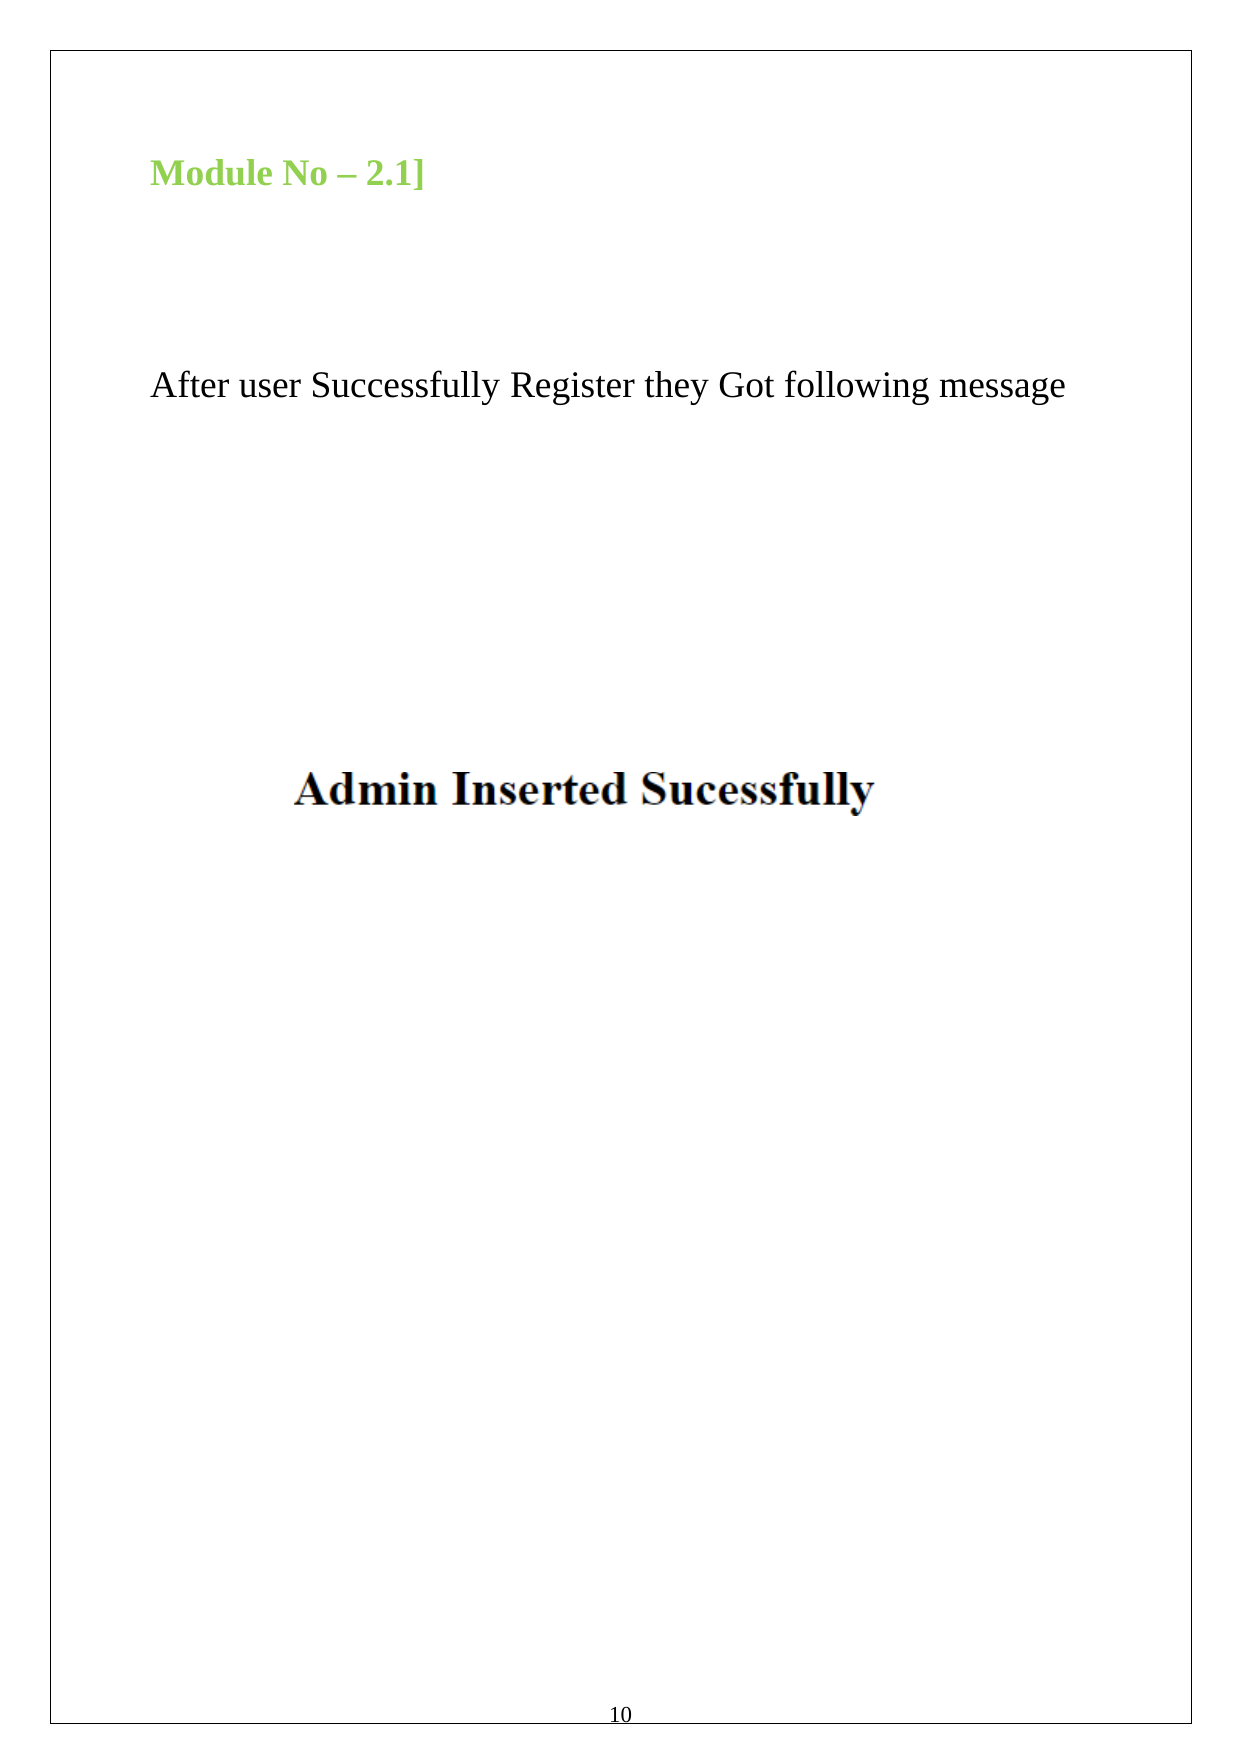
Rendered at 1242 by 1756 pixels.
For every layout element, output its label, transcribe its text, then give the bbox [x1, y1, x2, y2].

picture [293, 772, 876, 816]
text After user Successfully Register they Got following message [150, 362, 1191, 405]
